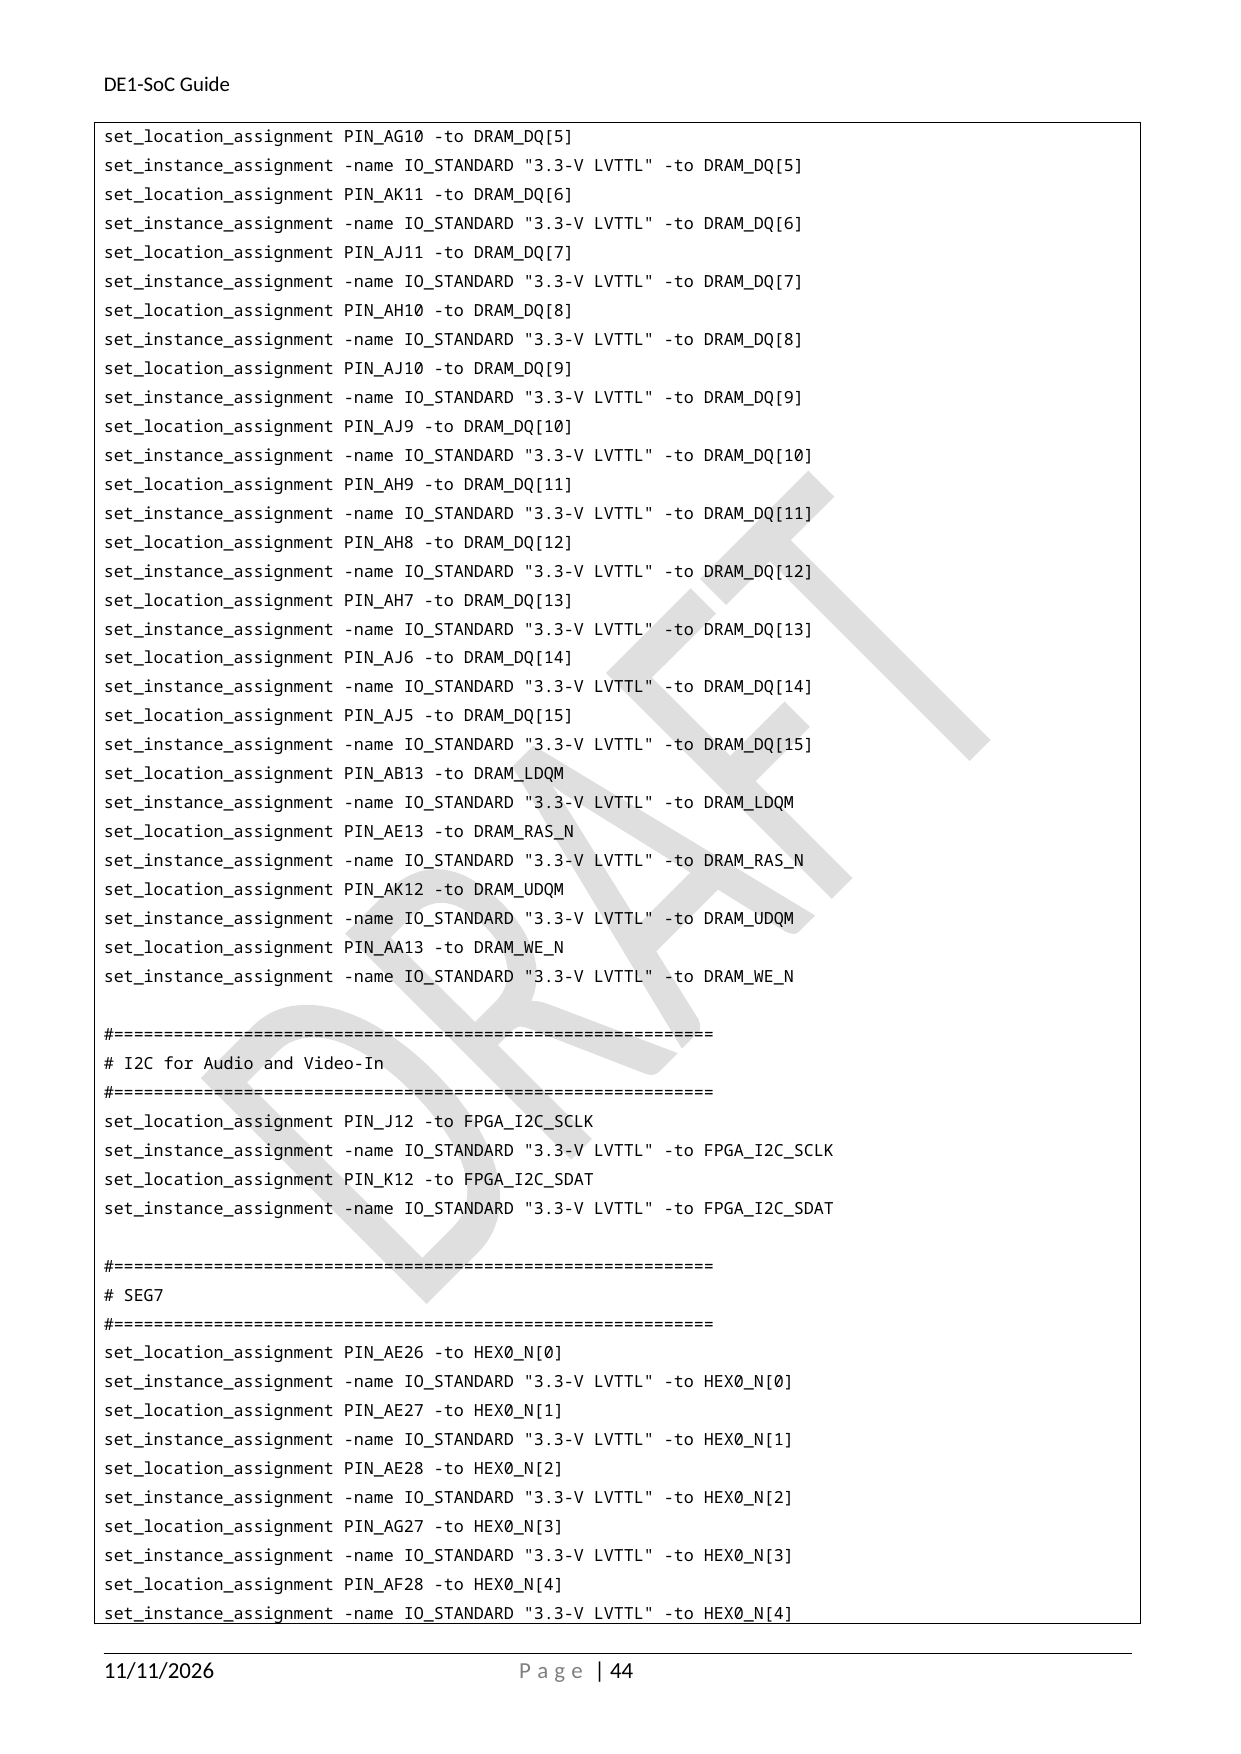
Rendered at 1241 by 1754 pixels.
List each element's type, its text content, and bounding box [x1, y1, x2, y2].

text set_instance_assignment -name IO_STANDARD "3.3-V LVTTL" -to DRAM_RAS_N [95, 846, 1140, 871]
text #============================================================ [95, 1309, 1140, 1335]
text set_location_assignment PIN_AB13 -to DRAM_LDQM [95, 759, 1140, 784]
text set_instance_assignment -name IO_STANDARD "3.3-V LVTTL" -to DRAM_DQ[9] [95, 382, 1140, 408]
text set_location_assignment PIN_AK11 -to DRAM_DQ[6] [95, 179, 1140, 205]
text set_instance_assignment -name IO_STANDARD "3.3-V LVTTL" -to DRAM_DQ[14] [95, 672, 1140, 698]
text set_location_assignment PIN_K12 -to FPGA_I2C_SDAT [95, 1164, 1140, 1190]
text set_location_assignment PIN_AH7 -to DRAM_DQ[13] [95, 585, 1140, 611]
text set_instance_assignment -name IO_STANDARD "3.3-V LVTTL" -to DRAM_DQ[7] [95, 266, 1140, 292]
text # I2C for Audio and Video-In [95, 1048, 1140, 1074]
text set_instance_assignment -name IO_STANDARD "3.3-V LVTTL" -to DRAM_DQ[12] [95, 556, 1140, 582]
text set_instance_assignment -name IO_STANDARD "3.3-V LVTTL" -to HEX0_N[1] [95, 1425, 1140, 1451]
text set_instance_assignment -name IO_STANDARD "3.3-V LVTTL" -to HEX0_N[0] [95, 1367, 1140, 1393]
text set_instance_assignment -name IO_STANDARD "3.3-V LVTTL" -to HEX0_N[3] [95, 1541, 1140, 1566]
text set_instance_assignment -name IO_STANDARD "3.3-V LVTTL" -to FPGA_I2C_SCLK [95, 1135, 1140, 1161]
text set_instance_assignment -name IO_STANDARD "3.3-V LVTTL" -to HEX0_N[4] [95, 1598, 1140, 1623]
text set_location_assignment PIN_AJ10 -to DRAM_DQ[9] [95, 353, 1140, 379]
text set_instance_assignment -name IO_STANDARD "3.3-V LVTTL" -to DRAM_UDQM [95, 903, 1140, 929]
text set_location_assignment PIN_AG27 -to HEX0_N[3] [95, 1512, 1140, 1537]
text set_location_assignment PIN_AH8 -to DRAM_DQ[12] [95, 527, 1140, 553]
text set_instance_assignment -name IO_STANDARD "3.3-V LVTTL" -to DRAM_DQ[15] [95, 730, 1140, 756]
text set_location_assignment PIN_AJ11 -to DRAM_DQ[7] [95, 237, 1140, 263]
text set_instance_assignment -name IO_STANDARD "3.3-V LVTTL" -to DRAM_DQ[10] [95, 440, 1140, 466]
text set_instance_assignment -name IO_STANDARD "3.3-V LVTTL" -to DRAM_DQ[13] [95, 614, 1140, 640]
text set_location_assignment PIN_AH9 -to DRAM_DQ[11] [95, 469, 1140, 495]
text set_instance_assignment -name IO_STANDARD "3.3-V LVTTL" -to DRAM_DQ[5] [95, 151, 1140, 176]
text set_location_assignment PIN_AE26 -to HEX0_N[0] [95, 1338, 1140, 1364]
text set_instance_assignment -name IO_STANDARD "3.3-V LVTTL" -to DRAM_DQ[11] [95, 498, 1140, 524]
text set_instance_assignment -name IO_STANDARD "3.3-V LVTTL" -to DRAM_LDQM [95, 788, 1140, 813]
text # SEG7 [95, 1280, 1140, 1306]
text set_location_assignment PIN_AH10 -to DRAM_DQ[8] [95, 295, 1140, 321]
text set_instance_assignment -name IO_STANDARD "3.3-V LVTTL" -to DRAM_WE_N [95, 961, 1140, 987]
text set_location_assignment PIN_AJ6 -to DRAM_DQ[14] [95, 643, 1140, 669]
text set_instance_assignment -name IO_STANDARD "3.3-V LVTTL" -to DRAM_DQ[8] [95, 324, 1140, 350]
text set_instance_assignment -name IO_STANDARD "3.3-V LVTTL" -to FPGA_I2C_SDAT [95, 1193, 1140, 1219]
text set_location_assignment PIN_AK12 -to DRAM_UDQM [95, 874, 1140, 900]
text set_location_assignment PIN_AJ5 -to DRAM_DQ[15] [95, 701, 1140, 727]
text #============================================================ [95, 1019, 1140, 1045]
text set_location_assignment PIN_AE13 -to DRAM_RAS_N [95, 817, 1140, 842]
text set_instance_assignment -name IO_STANDARD "3.3-V LVTTL" -to DRAM_DQ[6] [95, 208, 1140, 234]
text set_location_assignment PIN_J12 -to FPGA_I2C_SCLK [95, 1106, 1140, 1132]
text set_instance_assignment -name IO_STANDARD "3.3-V LVTTL" -to HEX0_N[2] [95, 1483, 1140, 1508]
text set_location_assignment PIN_AE28 -to HEX0_N[2] [95, 1454, 1140, 1479]
text #============================================================ [95, 1077, 1140, 1103]
text set_location_assignment PIN_AA13 -to DRAM_WE_N [95, 932, 1140, 958]
text set_location_assignment PIN_AF28 -to HEX0_N[4] [95, 1569, 1140, 1595]
text #============================================================ [95, 1251, 1140, 1277]
text set_location_assignment PIN_AE27 -to HEX0_N[1] [95, 1396, 1140, 1422]
text set_location_assignment PIN_AG10 -to DRAM_DQ[5] [95, 123, 1140, 147]
text set_location_assignment PIN_AJ9 -to DRAM_DQ[10] [95, 411, 1140, 437]
